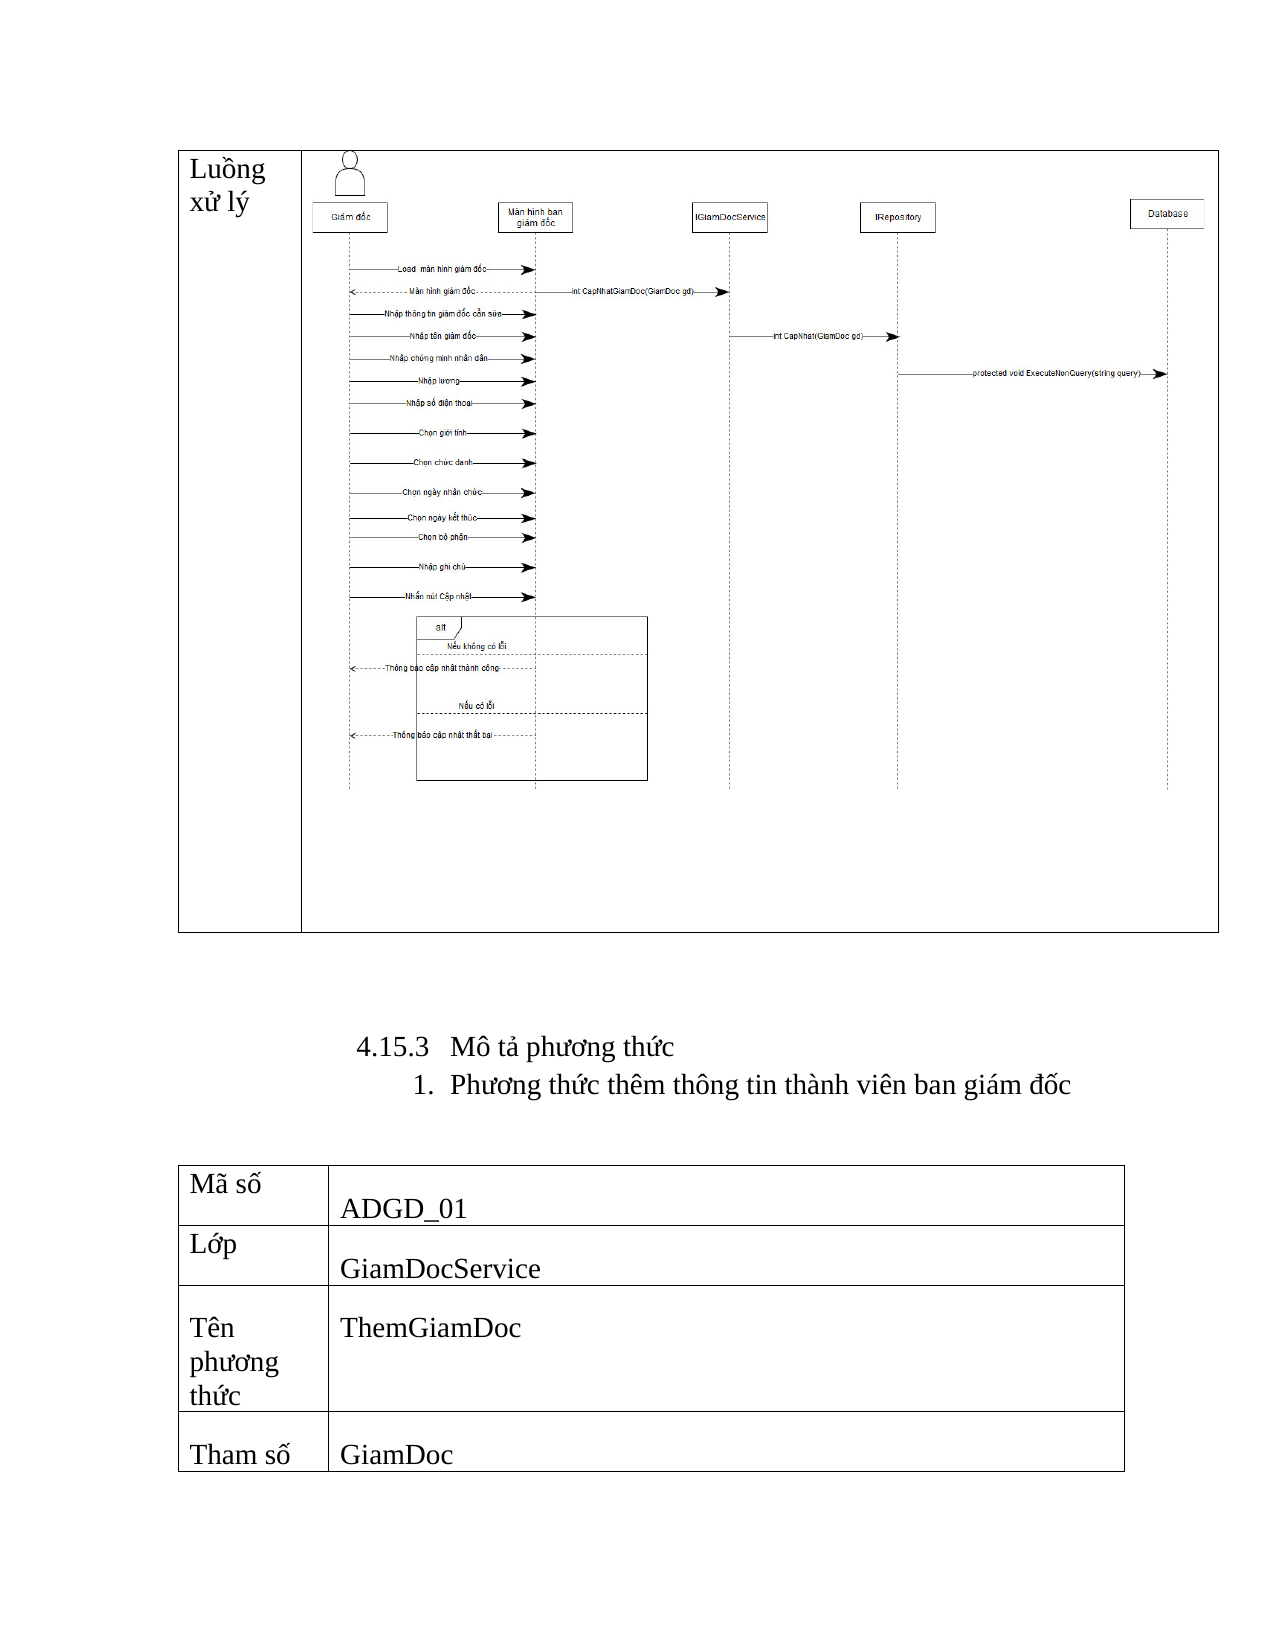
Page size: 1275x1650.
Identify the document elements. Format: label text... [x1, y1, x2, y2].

table_cell Tham số [179, 1412, 328, 1471]
table_header Mã số [179, 1166, 328, 1225]
table_cell Tên phương thức [179, 1286, 328, 1411]
table_cell GiamDoc [329, 1412, 1124, 1471]
title Phương thức thêm thông tin thành viên ban giám đốc [412, 1067, 1125, 1139]
table_cell Lớp [179, 1226, 328, 1284]
table_cell ThemGiamDoc [329, 1286, 1124, 1411]
picture [312, 151, 1205, 791]
table_cell GiamDocService [329, 1226, 1124, 1284]
table_cell Luồng xử lý [179, 151, 301, 932]
table_header ADGD_01 [329, 1166, 1124, 1225]
title Mô tả phương thức [356, 1029, 1125, 1062]
table_cell [302, 151, 1218, 932]
